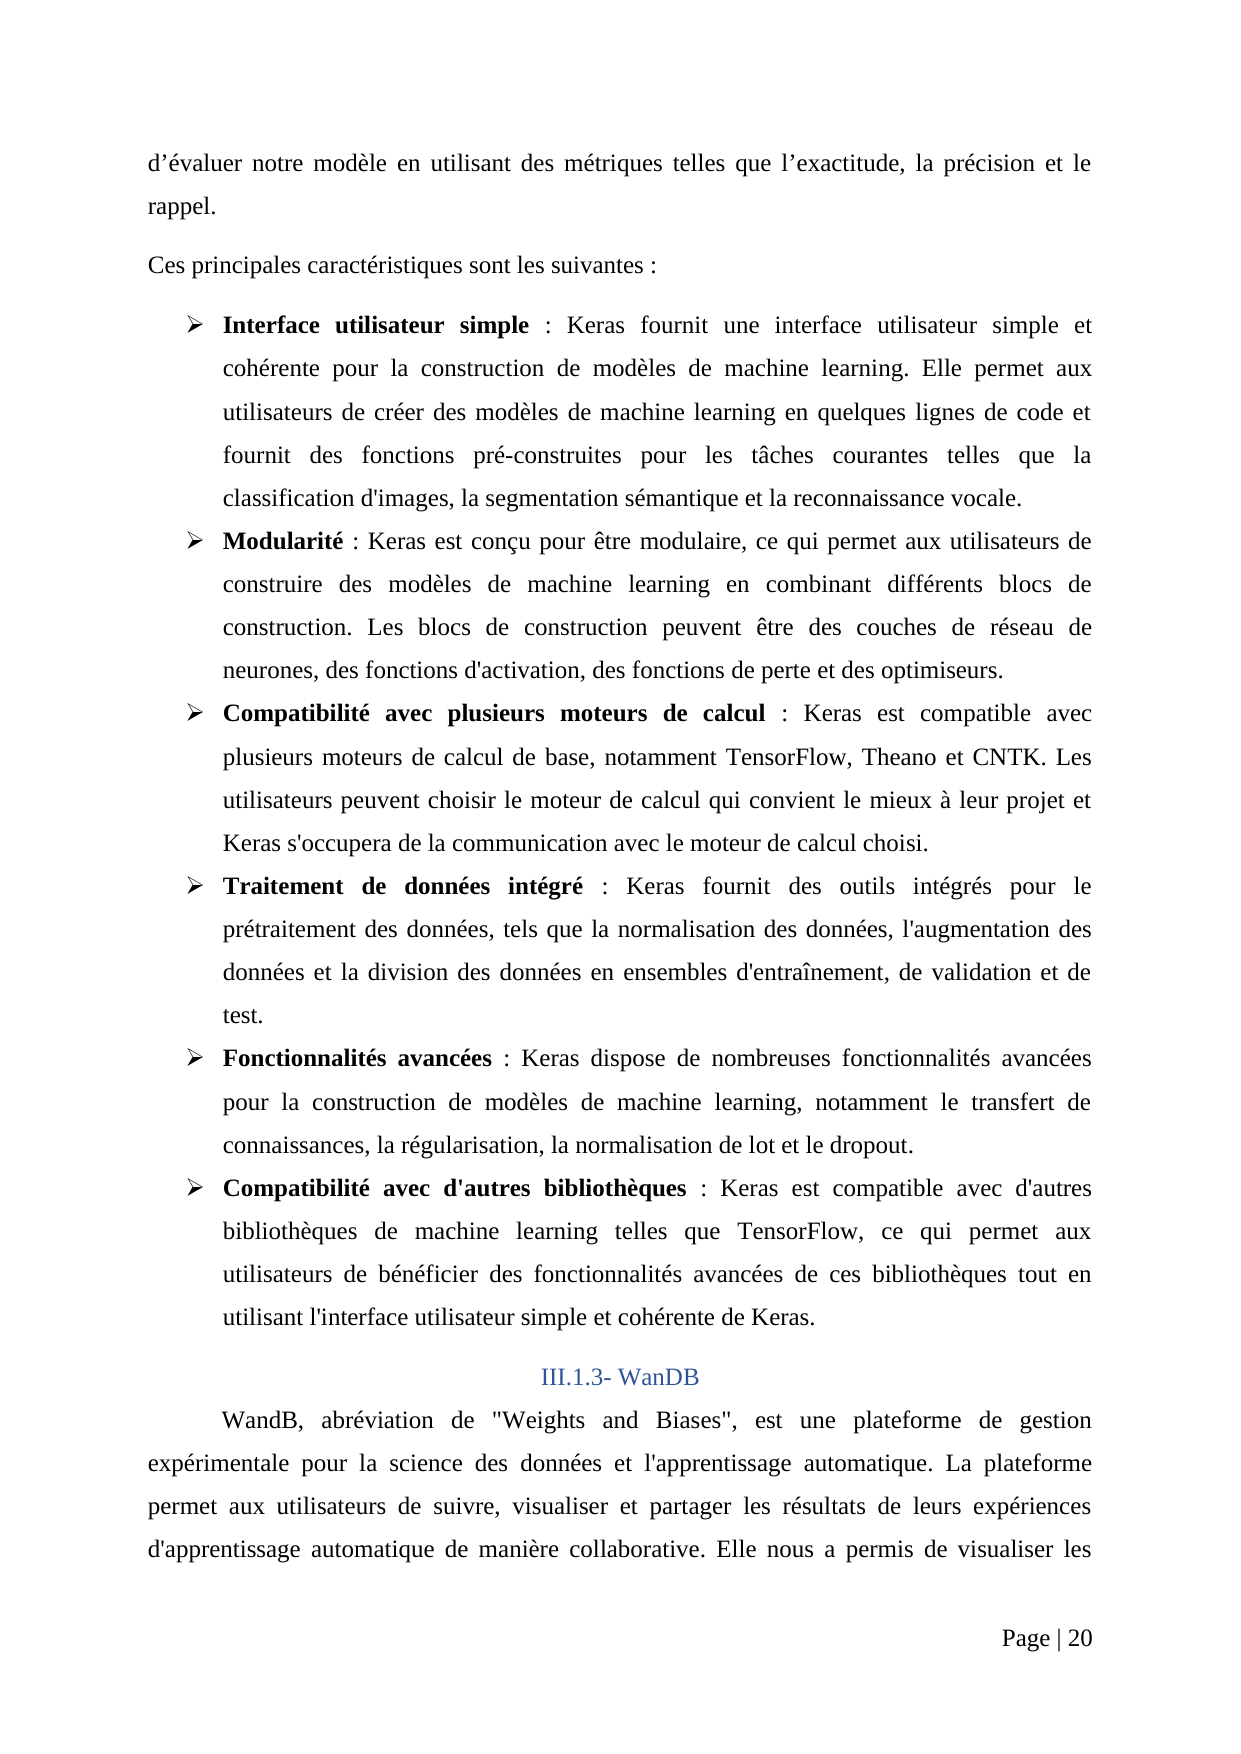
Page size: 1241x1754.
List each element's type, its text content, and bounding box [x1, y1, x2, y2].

list Interface utilisateur simple : Keras fournit une interface utilisateur simple et cohérente pour la construction de modèles de machine learning. Elle permet aux utilisateurs de créer des modèles de machine learning en quelques lignes de code et fournit des fonctions pré-construites pour les tâches courantes telles que la classification d'images, la segmentation sémantique et la reconnaissance vocale. [185, 310, 1093, 512]
text Ces principales caractéristiques sont les suivantes : [148, 251, 1093, 279]
list Modularité : Keras est conçu pour être modulaire, ce qui permet aux utilisateurs de construire des modèles de machine learning en combinant différents blocs de construction. Les blocs de construction peuvent être des couches de réseau de neurones, des fonctions d'activation, des fonctions de perte et des optimiseurs. [185, 526, 1093, 684]
list Traitement de données intégré : Keras fournit des outils intégrés pour le prétraitement des données, tels que la normalisation des données, l'augmentation des données et la division des données en ensembles d'entraînement, de validation et de test. [185, 871, 1093, 1029]
list Fonctionnalités avancées : Keras dispose de nombreuses fonctionnalités avancées pour la construction de modèles de machine learning, notamment le transfert de connaissances, la régularisation, la normalisation de lot et le dropout. [185, 1043, 1093, 1158]
list Compatibilité avec plusieurs moteurs de calcul : Keras est compatible avec plusieurs moteurs de calcul de base, notamment TensorFlow, Theano et CNTK. Les utilisateurs peuvent choisir le moteur de calcul qui convient le mieux à leur projet et Keras s'occupera de la communication avec le moteur de calcul choisi. [185, 698, 1093, 857]
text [148, 1405, 1093, 1563]
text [148, 148, 1093, 219]
subtitle III.1.3- WanDB [148, 1362, 1093, 1391]
list Compatibilité avec d'autres bibliothèques : Keras est compatible avec d'autres bibliothèques de machine learning telles que TensorFlow, ce qui permet aux utilisateurs de bénéficier des fonctionnalités avancées de ces bibliothèques tout en utilisant l'interface utilisateur simple et cohérente de Keras. [185, 1173, 1093, 1331]
